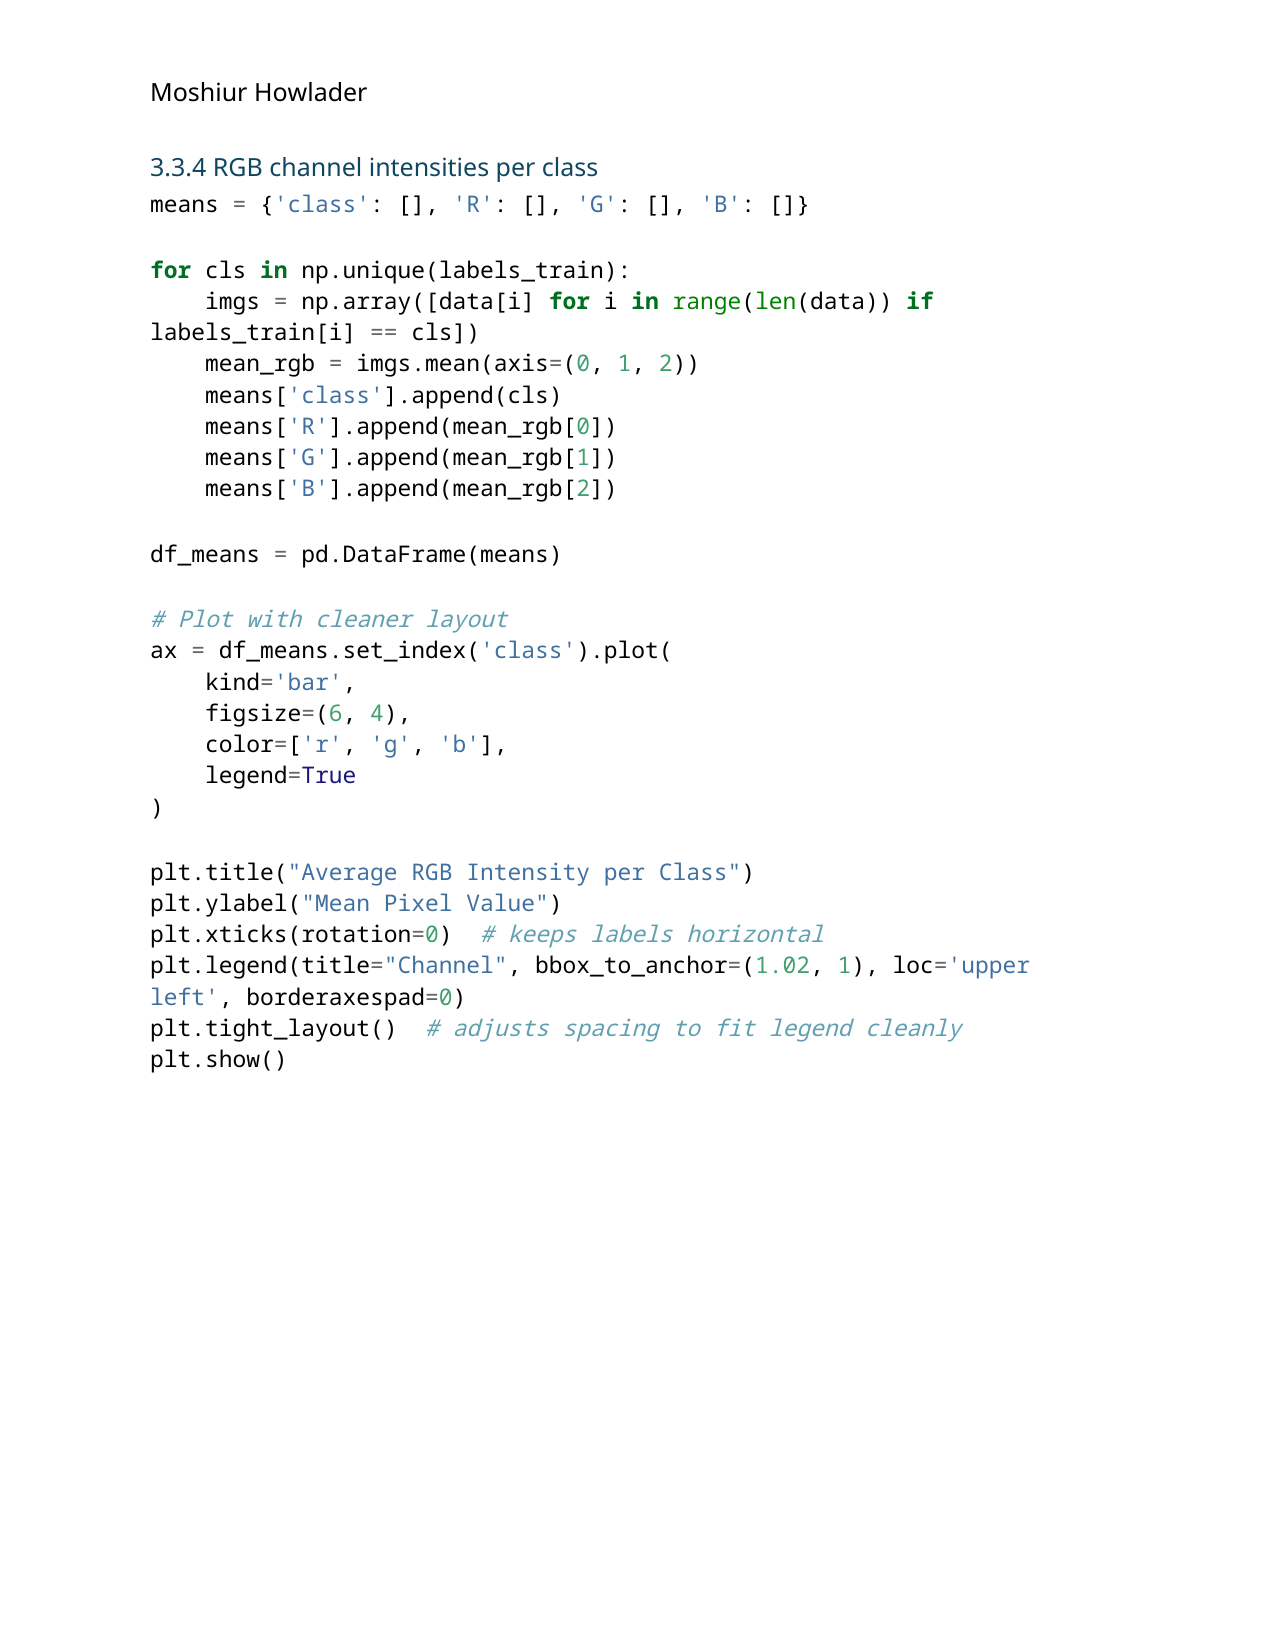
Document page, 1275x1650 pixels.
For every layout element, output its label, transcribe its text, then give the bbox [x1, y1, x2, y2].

subtitle 3.3.4 RGB channel intensities per class [150, 150, 1125, 184]
text means = {'class': [], 'R': [], 'G': [], 'B': []} for cls in np.unique(labels_train): imgs = np.array([data[i] for i in range(len(data)) if labels_train[i] == cls]) mean_rgb = imgs.mean(axis=(0, 1, 2)) means['class'].append(cls) means['R'].append(mean_rgb[0]) means['G'].append(mean_rgb[1]) means['B'].append(mean_rgb[2]) df_means = pd.DataFrame(means) # Plot with cleaner layout ax = df_means.set_index('class').plot( kind='bar', figsize=(6, 4), color=['r', 'g', 'b'], legend=True ) plt.title("Average RGB Intensity per Class") plt.ylabel("Mean Pixel Value") plt.xticks(rotation=0) # keeps labels horizontal plt.legend(title="Channel", bbox_to_anchor=(1.02, 1), loc='upper left', borderaxespad=0) plt.tight_layout() # adjusts spacing to fit legend cleanly plt.show() [150, 188, 1125, 1074]
